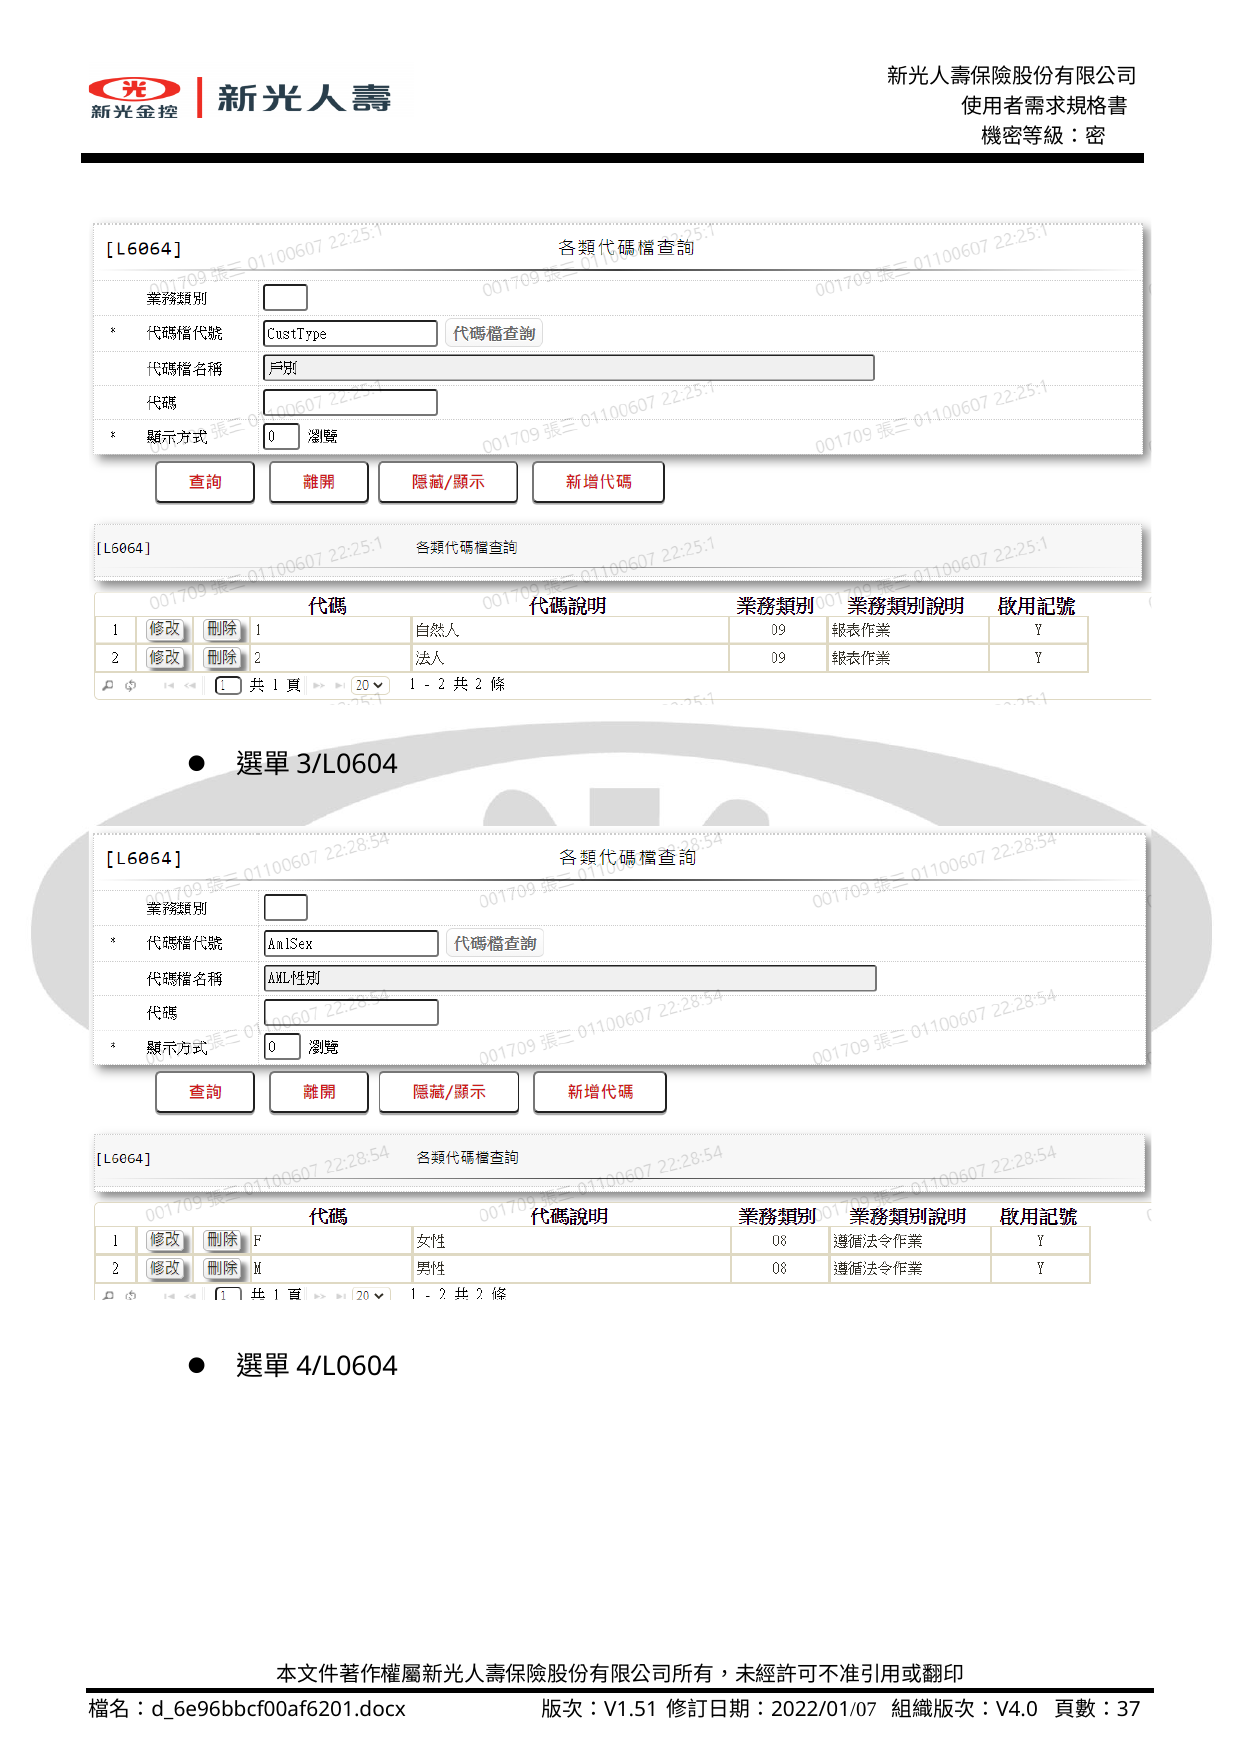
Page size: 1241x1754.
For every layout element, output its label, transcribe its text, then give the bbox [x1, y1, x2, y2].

list 選單3/L0604 [186, 742, 1152, 782]
picture [88, 217, 1152, 705]
list 選單4/L0604 [186, 1344, 1152, 1384]
picture [88, 61, 414, 118]
picture [25, 713, 1215, 1300]
